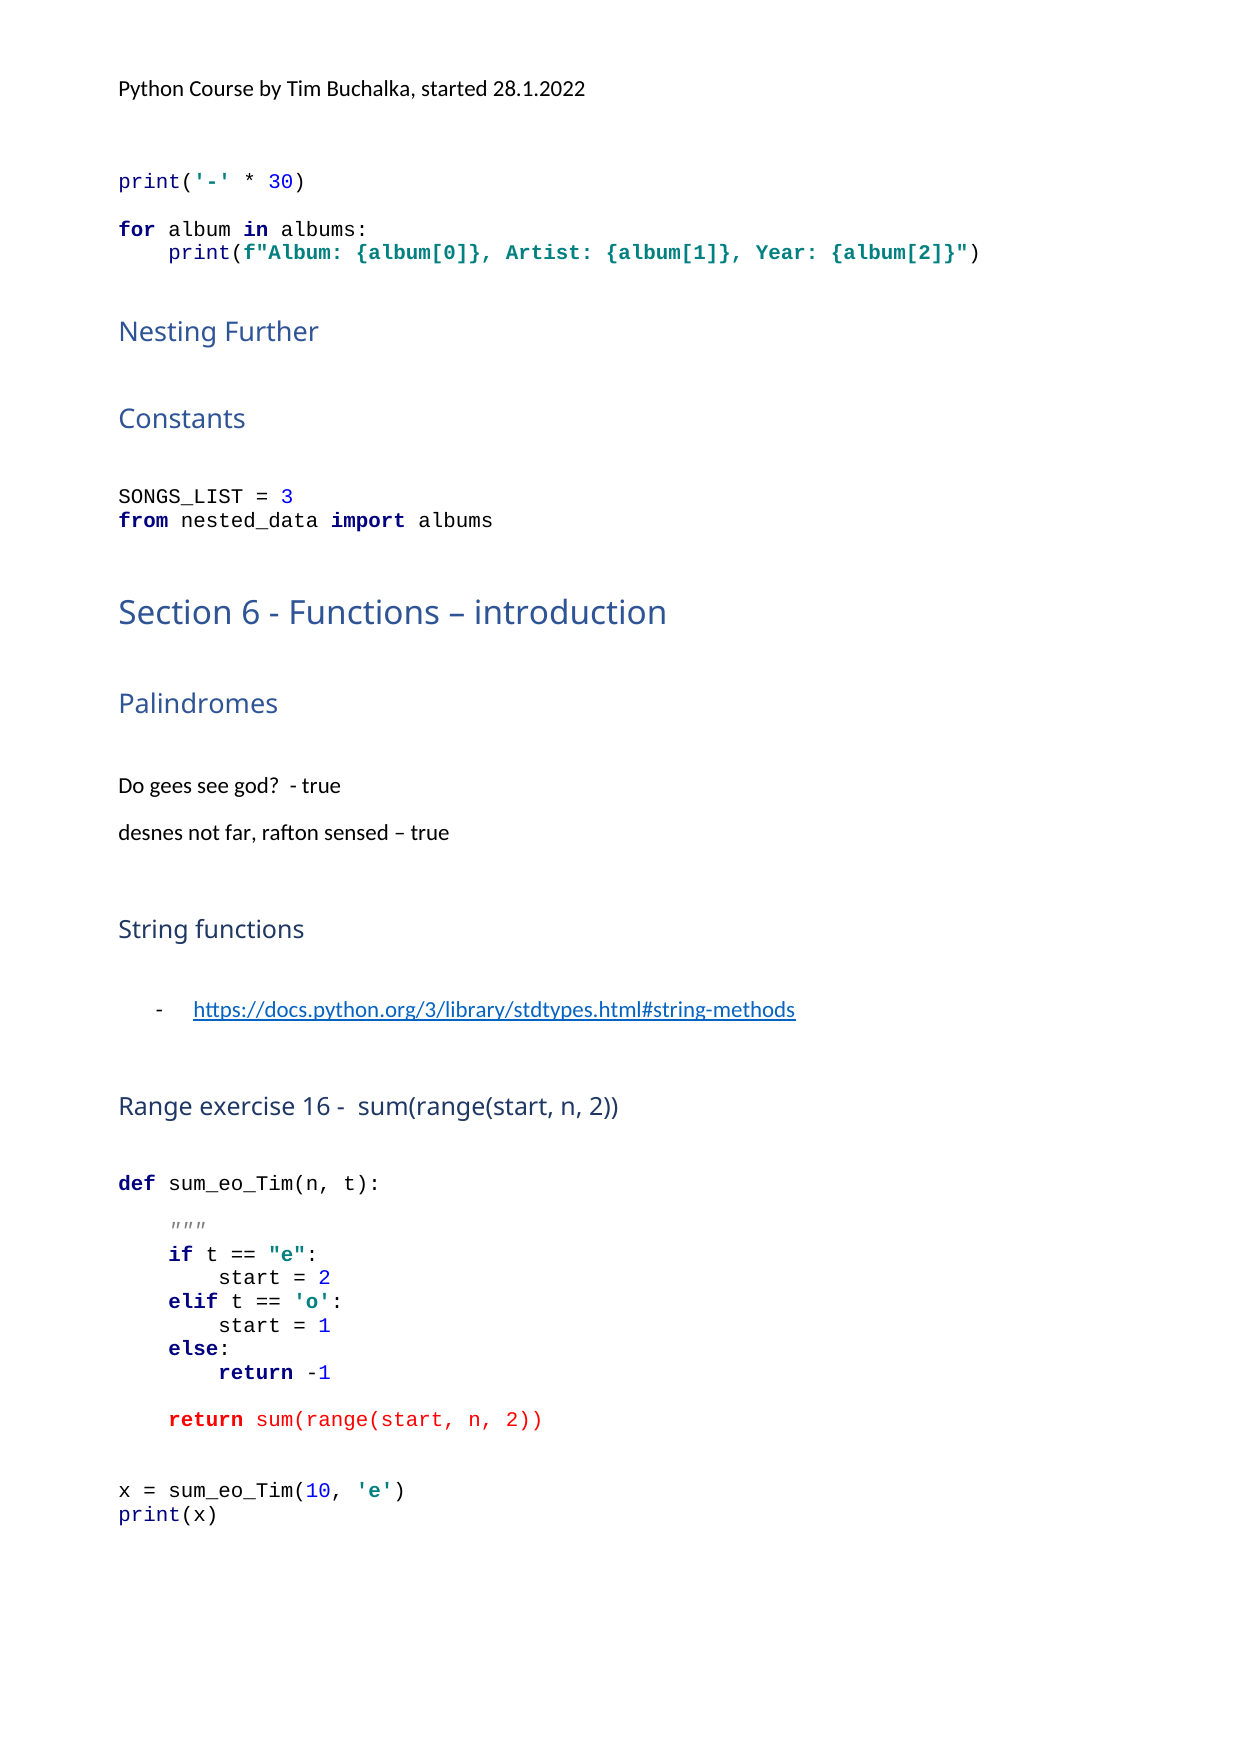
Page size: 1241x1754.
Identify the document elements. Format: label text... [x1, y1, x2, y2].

text SONGS_LIST = 3 [118, 486, 1122, 510]
subtitle Constants [118, 399, 1122, 436]
subtitle Section 6 - Functions – introduction [118, 588, 1122, 634]
text desnes not far, rafton sensed – true [118, 818, 1122, 846]
text Do gees see god? - true [118, 771, 1122, 799]
subtitle Palindromes [118, 684, 1122, 721]
subtitle Range exercise 16 - sum(range(start, n, 2)) [118, 1089, 1122, 1123]
subtitle Nesting Further [118, 313, 1122, 349]
text def sum_eo_Tim(n, t): """ if t == "e": start = 2 elif t == 'o': start = 1 else: return -1 return sum(range(start, n, 2)) x = sum_eo_Tim(10, 'e') print(x) [118, 1173, 1122, 1527]
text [118, 148, 1122, 266]
list https://docs.python.org/3/library/stdtypes.html#string-methods [156, 995, 1122, 1023]
subtitle String functions [118, 912, 1122, 946]
text from nested_data import albums [118, 510, 1122, 533]
